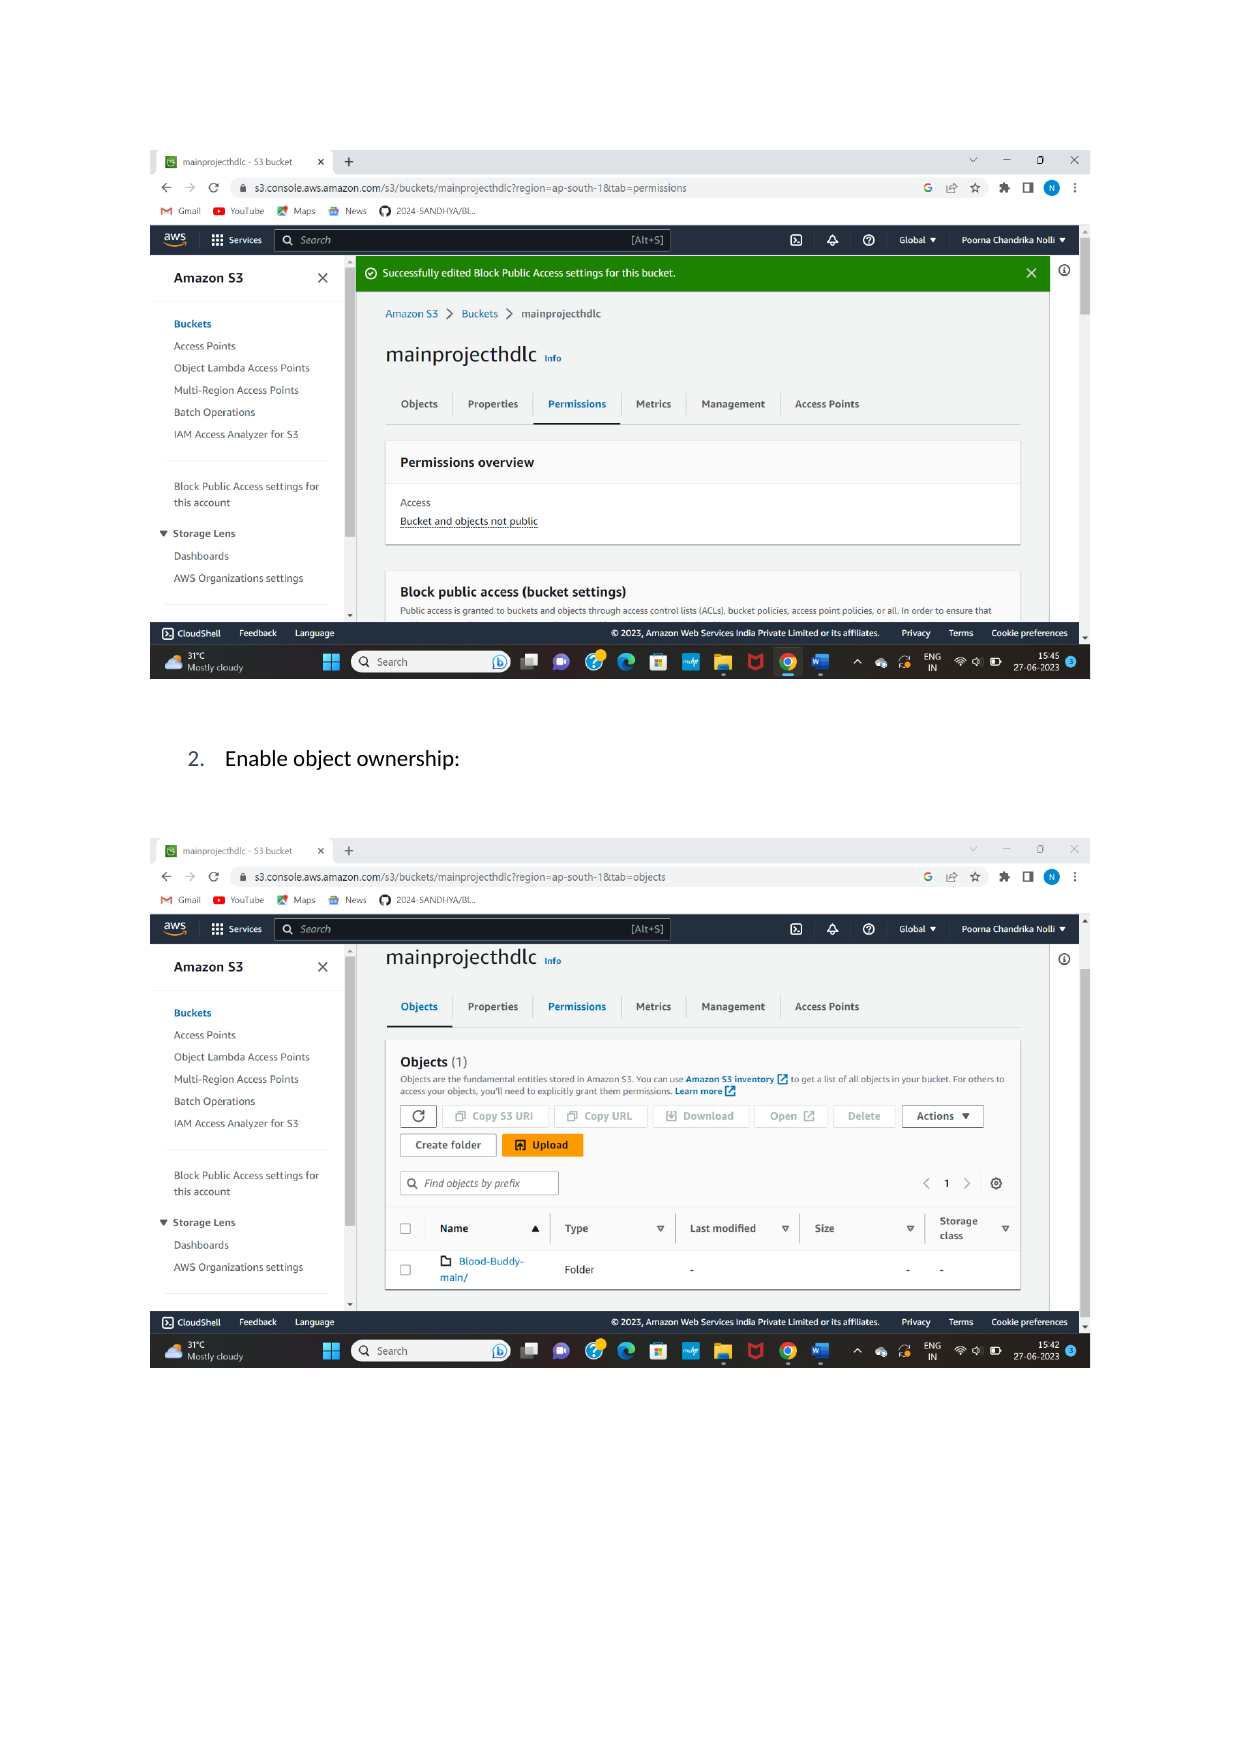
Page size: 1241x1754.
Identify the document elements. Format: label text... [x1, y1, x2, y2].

list Enable object ownership: [187, 744, 1090, 773]
picture [150, 150, 1091, 679]
picture [150, 838, 1091, 1368]
